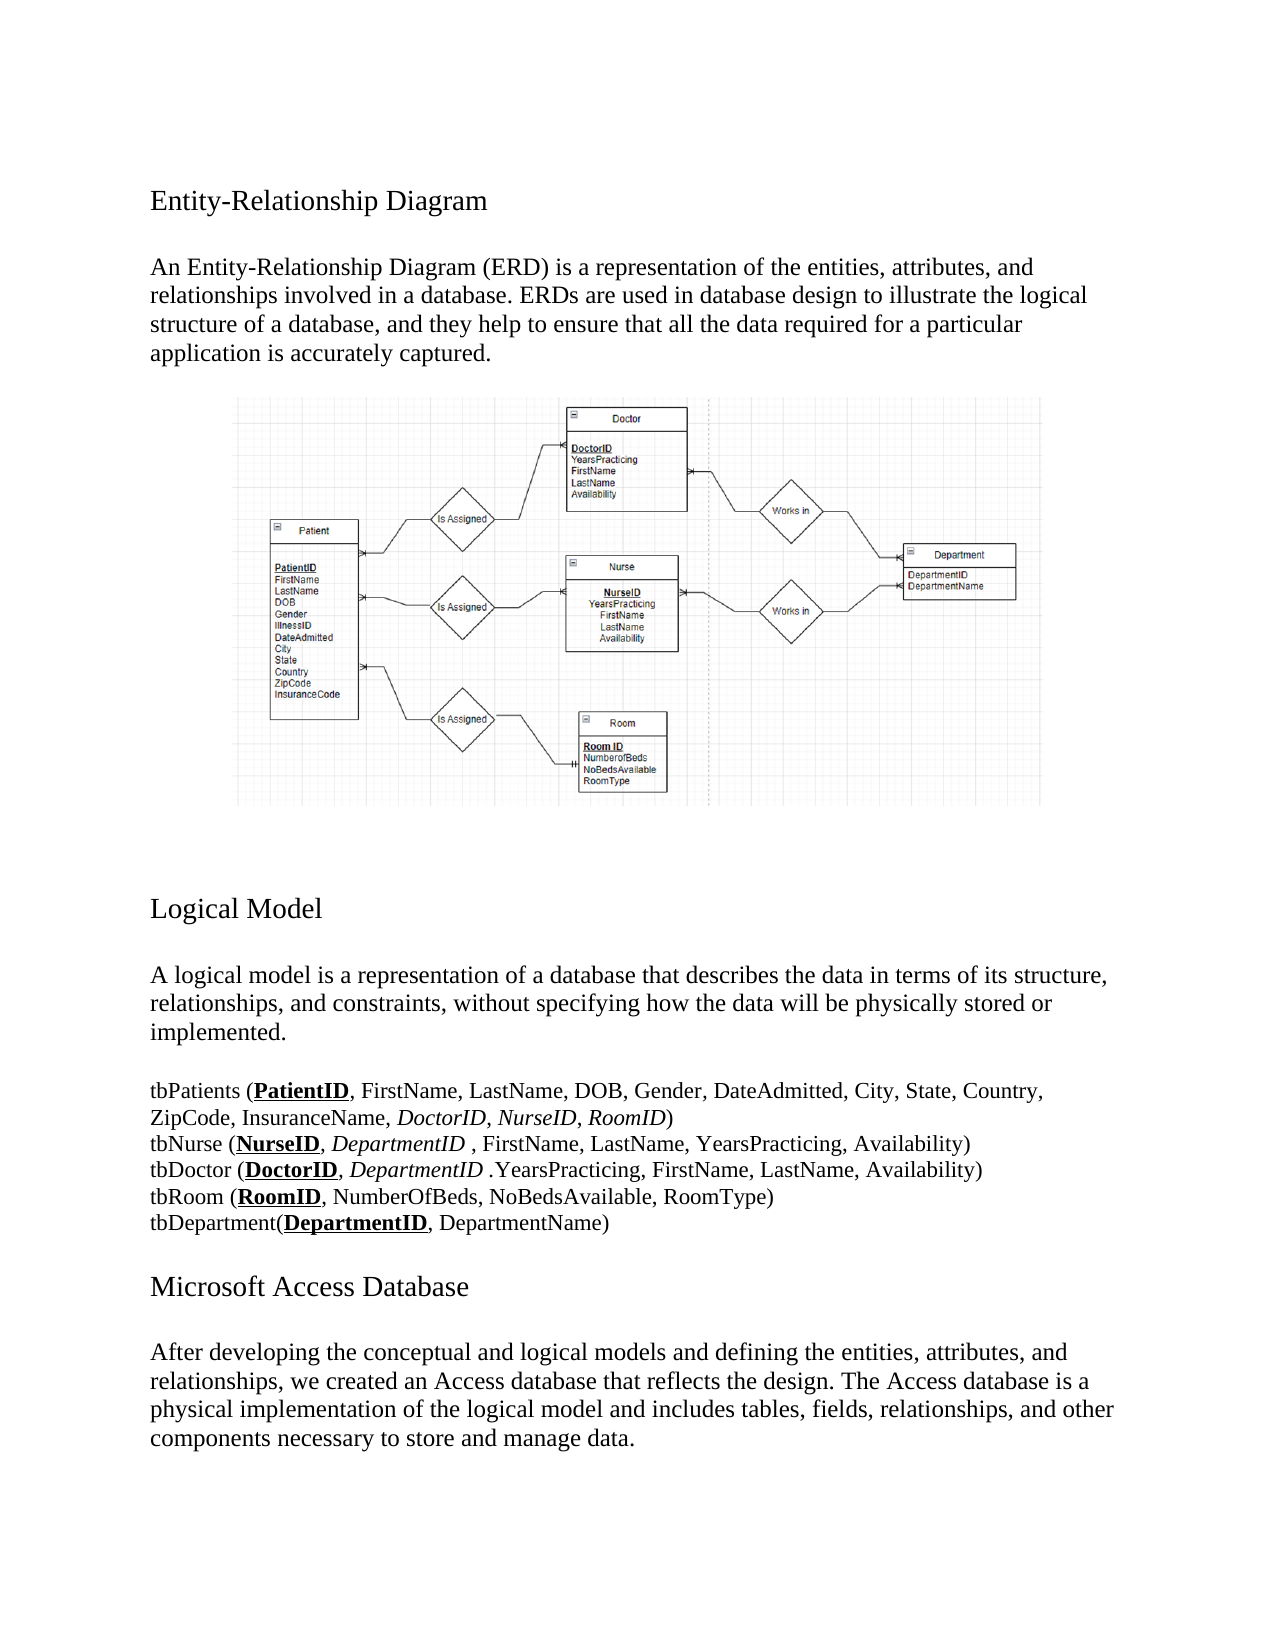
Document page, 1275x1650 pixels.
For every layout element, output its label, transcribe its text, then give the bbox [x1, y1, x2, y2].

text tbPatients (PatientID, FirstName, LastName, DOB, Gender, DateAdmitted, City, State, Country, ZipCode, InsuranceName, DoctorID, NurseID, RoomID) [150, 1077, 1125, 1130]
text After developing the conceptual and logical models and defining the entities, attributes, and relationships, we created an Access database that reflects the design. The Access database is a physical implementation of the logical model and includes tables, fields, relationships, and other components necessary to store and manage data. [150, 1337, 1125, 1452]
text An Entity-Relationship Diagram (ERD) is a representation of the entities, attributes, and relationships involved in a database. ERDs are used in database design to illustrate the logical structure of a database, and they help to ensure that all the data required for a particular application is accurately captured. [150, 252, 1125, 367]
text A logical model is a representation of a database that describes the data in terms of its structure, relationships, and constraints, without specifying how the data will be physically stored or implemented. [150, 960, 1125, 1046]
subtitle Entity-Relationship Diagram [150, 183, 1125, 217]
text tbRoom (RoomID, NumberOfBeds, NoBedsAvailable, RoomType) [150, 1183, 1125, 1209]
subtitle Microsoft Access Database [150, 1269, 1125, 1302]
text tbNurse (NurseID, DepartmentID , FirstName, LastName, YearsPracticing, Availability) [150, 1130, 1125, 1156]
text tbDoctor (DoctorID, DepartmentID .YearsPracticing, FirstName, LastName, Availability) [150, 1156, 1125, 1183]
text tbDepartment(DepartmentID, DepartmentName) [150, 1209, 1125, 1235]
picture [232, 397, 1043, 806]
subtitle Logical Model [150, 892, 1125, 925]
